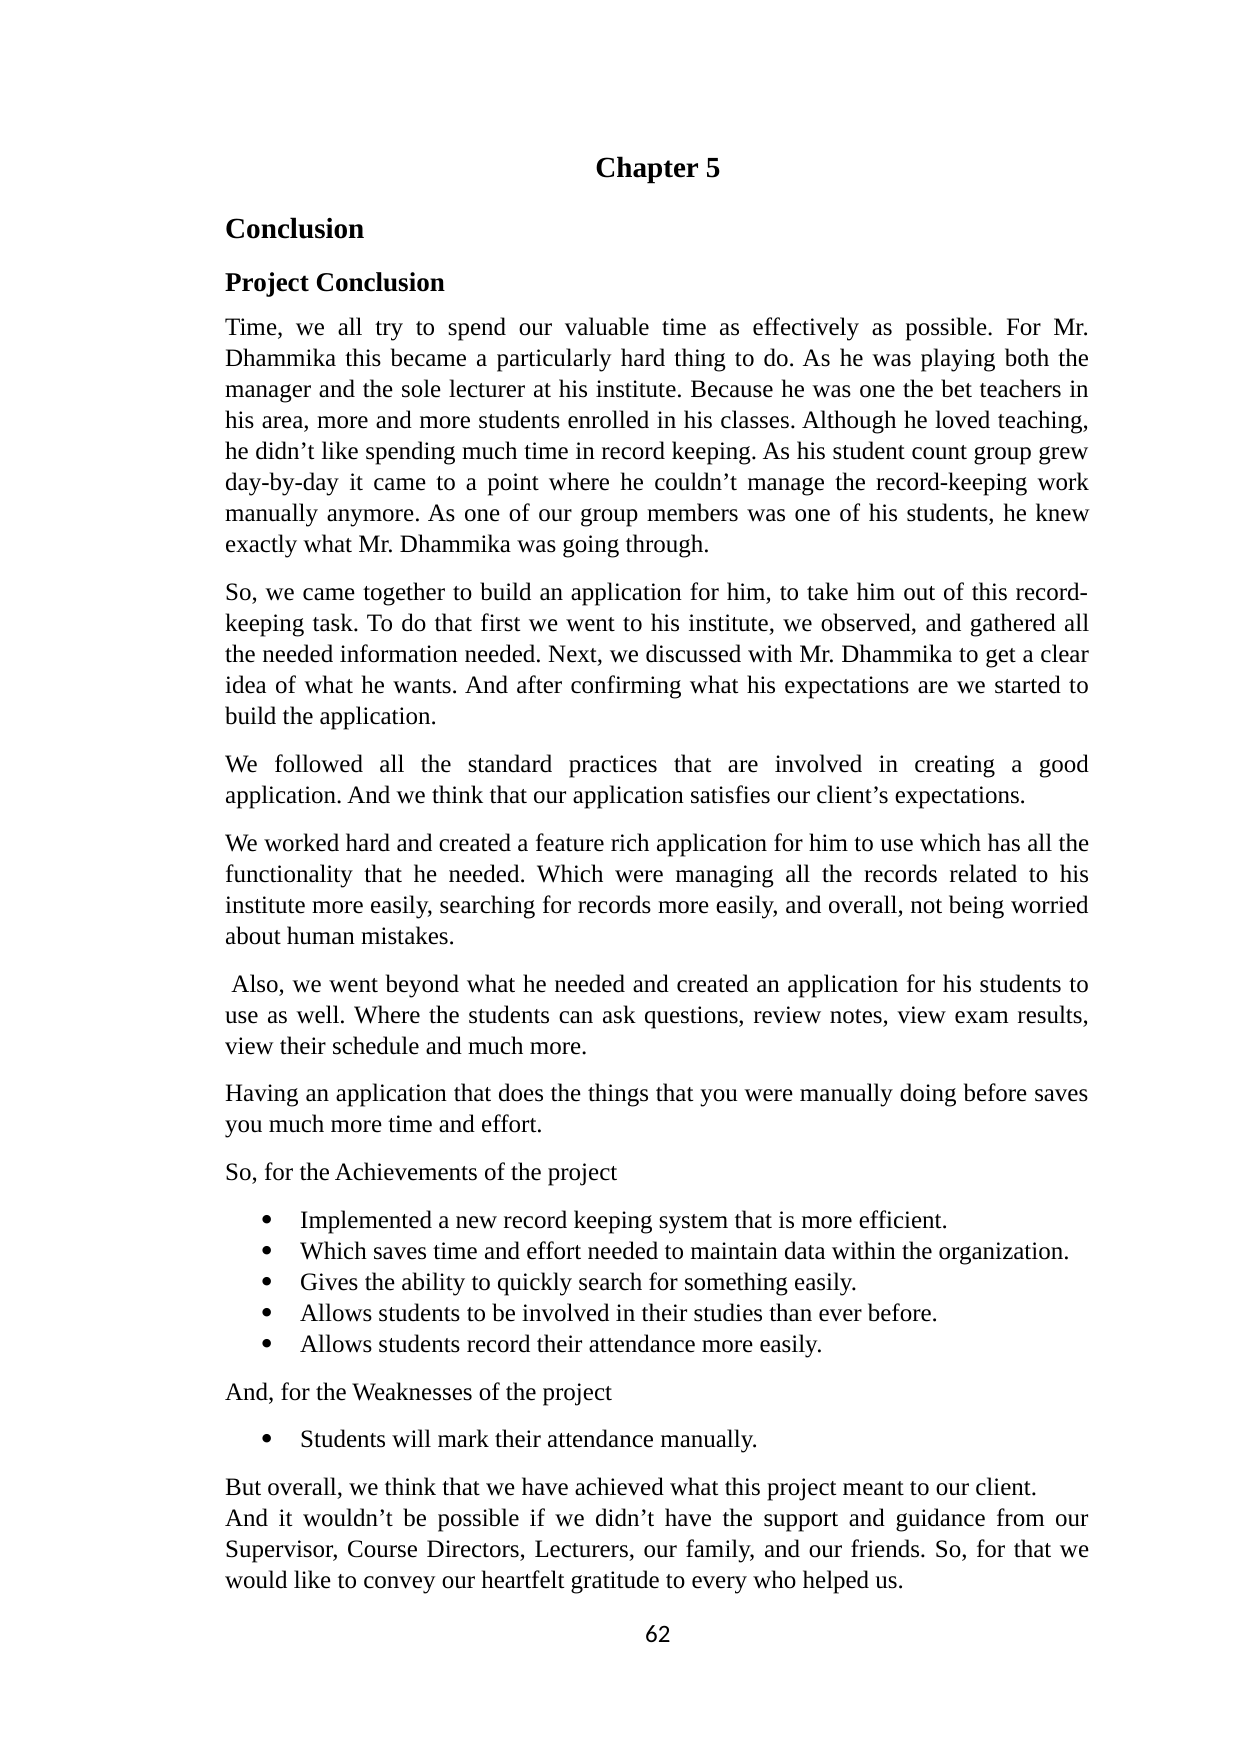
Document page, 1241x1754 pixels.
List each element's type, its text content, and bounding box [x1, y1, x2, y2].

text We followed all the standard practices that are involved in creating a good application. And we think that our application satisfies our client’s expectations. [225, 749, 1090, 809]
text So, for the Achievements of the project [225, 1157, 1090, 1186]
text Time, we all try to spend our valuable time as effectively as possible. For Mr. Dhammika this became a particularly hard thing to do. As he was playing both the manager and the sole lecturer at his institute. Because he was one the bet teachers in his area, more and more students enrolled in his classes. Although he loved teaching, he didn’t like spending much time in record keeping. As his student count group grew day-by-day it came to a point where he couldn’t manage the record-keeping work manually anymore. As one of our group members was one of his students, he knew exactly what Mr. Dhammika was going through. [225, 312, 1090, 558]
text And it wouldn’t be possible if we didn’t have the support and guidance from our Supervisor, Course Directors, Lecturers, our family, and our friends. So, for that we would like to convey our heartfelt gratitude to every who helped us. [225, 1503, 1090, 1594]
text And, for the Weaknesses of the project [225, 1377, 1090, 1406]
list Allows students record their attendance more easily. [262, 1329, 1090, 1358]
list Gives the ability to quickly search for something easily. [262, 1267, 1090, 1296]
list Allows students to be involved in their studies than ever before. [262, 1298, 1090, 1327]
text So, we came together to build an application for him, to take him out of this record-keeping task. To do that first we went to his institute, we observed, and gathered all the needed information needed. Next, we discussed with Mr. Dhammika to get a clear idea of what he wants. And after confirming what his expectations are we started to build the application. [225, 577, 1090, 730]
subtitle Project Conclusion [225, 266, 1090, 297]
text Having an application that does the things that you were manually doing before saves you much more time and effort. [225, 1078, 1090, 1138]
text But overall, we think that we have achieved what this project meant to our client. [225, 1472, 1090, 1501]
list Implemented a new record keeping system that is more efficient. [262, 1205, 1090, 1234]
subtitle Chapter 5 [225, 150, 1090, 183]
list Which saves time and effort needed to maintain data within the organization. [262, 1236, 1090, 1265]
subtitle Conclusion [225, 211, 1090, 245]
list Students will mark their attendance manually. [262, 1424, 1090, 1453]
text Also, we went beyond what he needed and created an application for his students to use as well. Where the students can ask questions, review notes, view exam results, view their schedule and much more. [225, 969, 1090, 1059]
text We worked hard and created a feature rich application for him to use which has all the functionality that he needed. Which were managing all the records related to his institute more easily, searching for records more easily, and overall, not being worried about human mistakes. [225, 828, 1090, 950]
